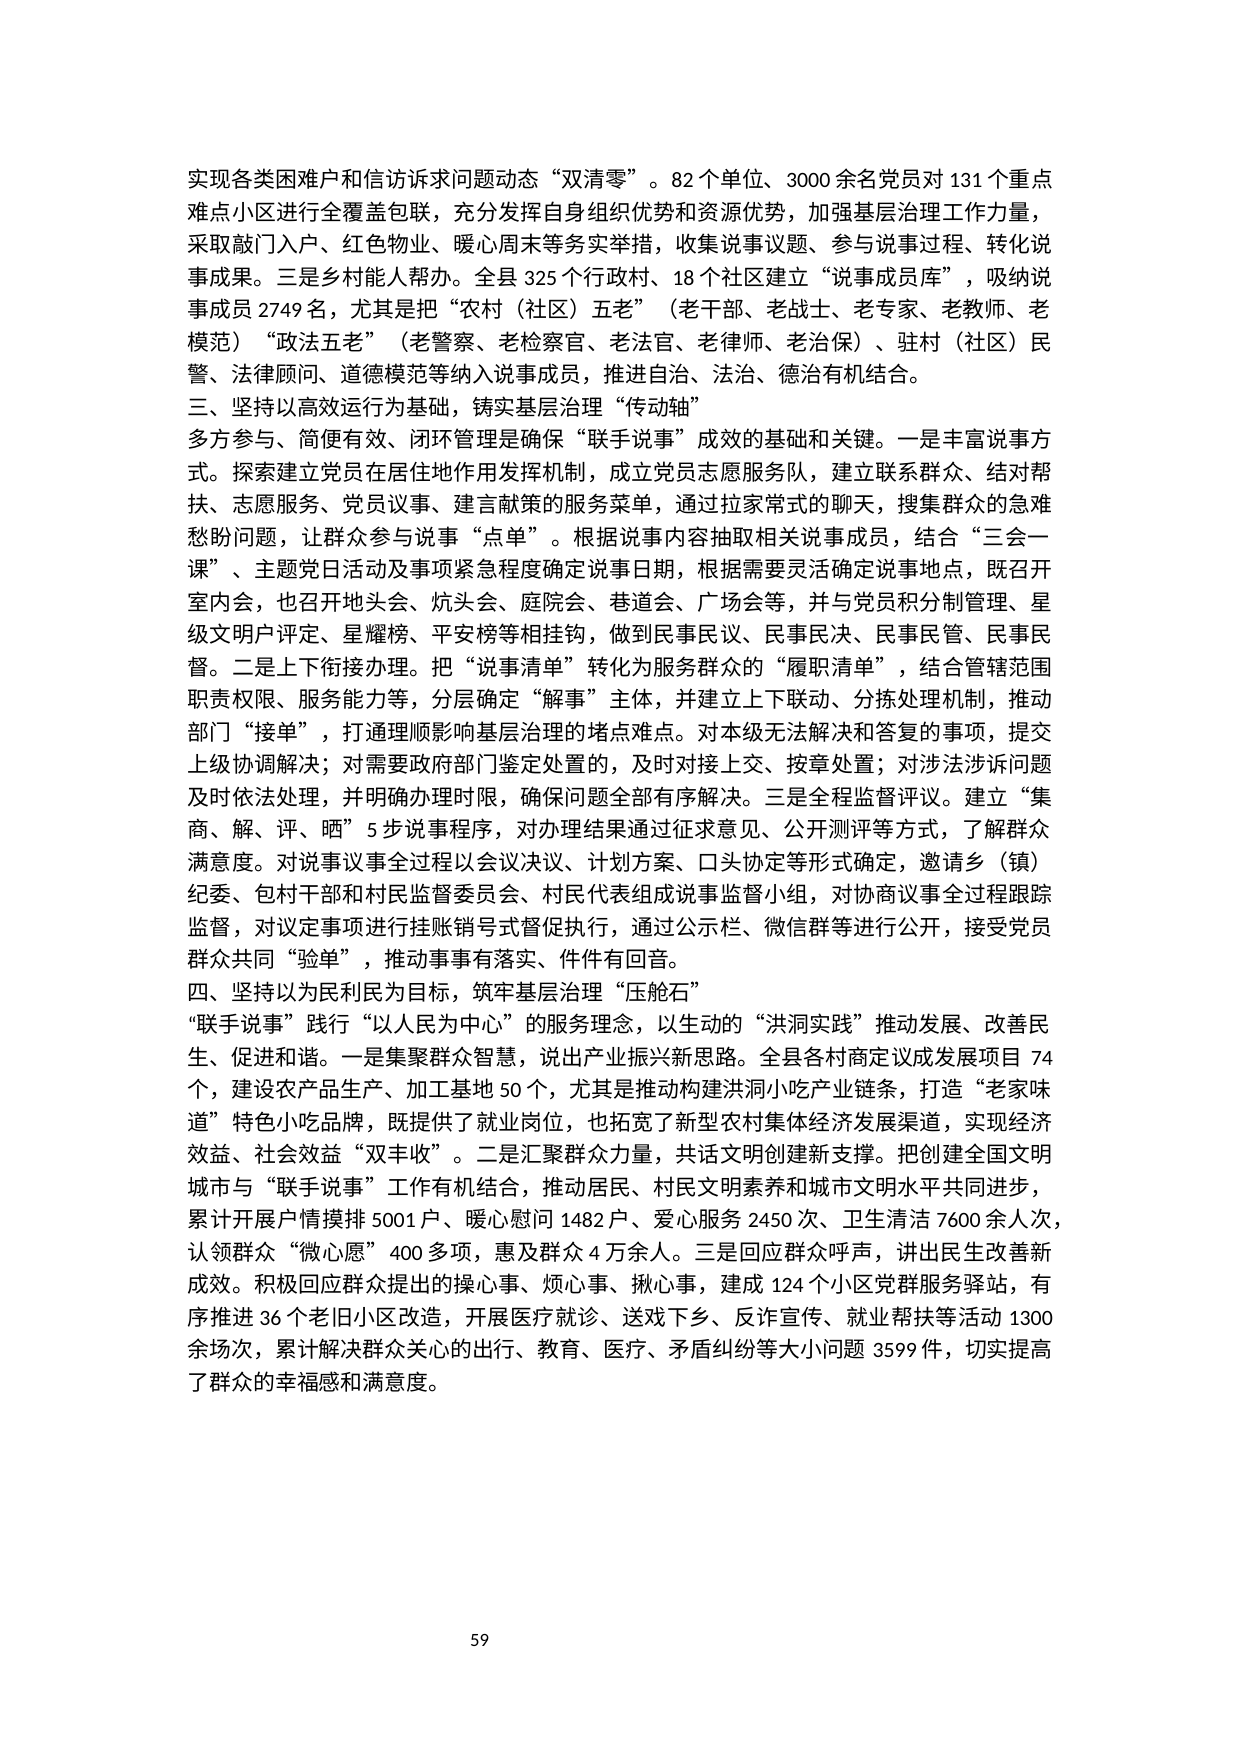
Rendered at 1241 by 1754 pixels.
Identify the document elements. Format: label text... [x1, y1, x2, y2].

text 四、坚持以为民利民为目标，筑牢基层治理“压舱石” [187, 974, 1053, 1007]
text “联手说事”践行“以人民为中心”的服务理念，以生动的“洪洞实践”推动发展、改善民生、促进和谐。一是集聚群众智慧，说出产业振兴新思路。全县各村商定议成发展项目74个，建设农产品生产、加工基地50个，尤其是推动构建洪洞小吃产业链条，打造“老家味道”特色小吃品牌，既提供了就业岗位，也拓宽了新型农村集体经济发展渠道，实现经济效益、社会效益“双丰收”。二是汇聚群众力量，共话文明创建新支撑。把创建全国文明城市与“联手说事”工作有机结合，推动居民、村民文明素养和城市文明水平共同进步，累计开展户情摸排5001户、暖心慰问1482户、爱心服务2450次、卫生清洁7600余人次，认领群众“微心愿”400多项，惠及群众4万余人。三是回应群众呼声，讲出民生改善新成效。积极回应群众提出的操心事、烦心事、揪心事，建成124个小区党群服务驿站，有序推进36个老旧小区改造，开展医疗就诊、送戏下乡、反诈宣传、就业帮扶等活动1300余场次，累计解决群众关心的出行、教育、医疗、矛盾纠纷等大小问题3599件，切实提高了群众的幸福感和满意度。 [187, 1007, 1053, 1397]
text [187, 162, 1053, 389]
text 多方参与、简便有效、闭环管理是确保“联手说事”成效的基础和关键。一是丰富说事方式。探索建立党员在居住地作用发挥机制，成立党员志愿服务队，建立联系群众、结对帮扶、志愿服务、党员议事、建言献策的服务菜单，通过拉家常式的聊天，搜集群众的急难愁盼问题，让群众参与说事“点单”。根据说事内容抽取相关说事成员，结合“三会一课”、主题党日活动及事项紧急程度确定说事日期，根据需要灵活确定说事地点，既召开室内会，也召开地头会、炕头会、庭院会、巷道会、广场会等，并与党员积分制管理、星级文明户评定、星耀榜、平安榜等相挂钩，做到民事民议、民事民决、民事民管、民事民督。二是上下衔接办理。把“说事清单”转化为服务群众的“履职清单”，结合管辖范围、职责权限、服务能力等，分层确定“解事”主体，并建立上下联动、分拣处理机制，推动部门“接单”，打通理顺影响基层治理的堵点难点。对本级无法解决和答复的事项，提交上级协调解决；对需要政府部门鉴定处置的，及时对接上交、按章处置；对涉法涉诉问题及时依法处理，并明确办理时限，确保问题全部有序解决。三是全程监督评议。建立“集、商、解、评、晒”5步说事程序，对办理结果通过征求意见、公开测评等方式，了解群众满意度。对说事议事全过程以会议决议、计划方案、口头协定等形式确定，邀请乡（镇）纪委、包村干部和村民监督委员会、村民代表组成说事监督小组，对协商议事全过程跟踪监督，对议定事项进行挂账销号式督促执行，通过公示栏、微信群等进行公开，接受党员群众共同“验单”，推动事事有落实、件件有回音。 [187, 422, 1053, 974]
text 三、坚持以高效运行为基础，铸实基层治理“传动轴” [187, 389, 1053, 422]
